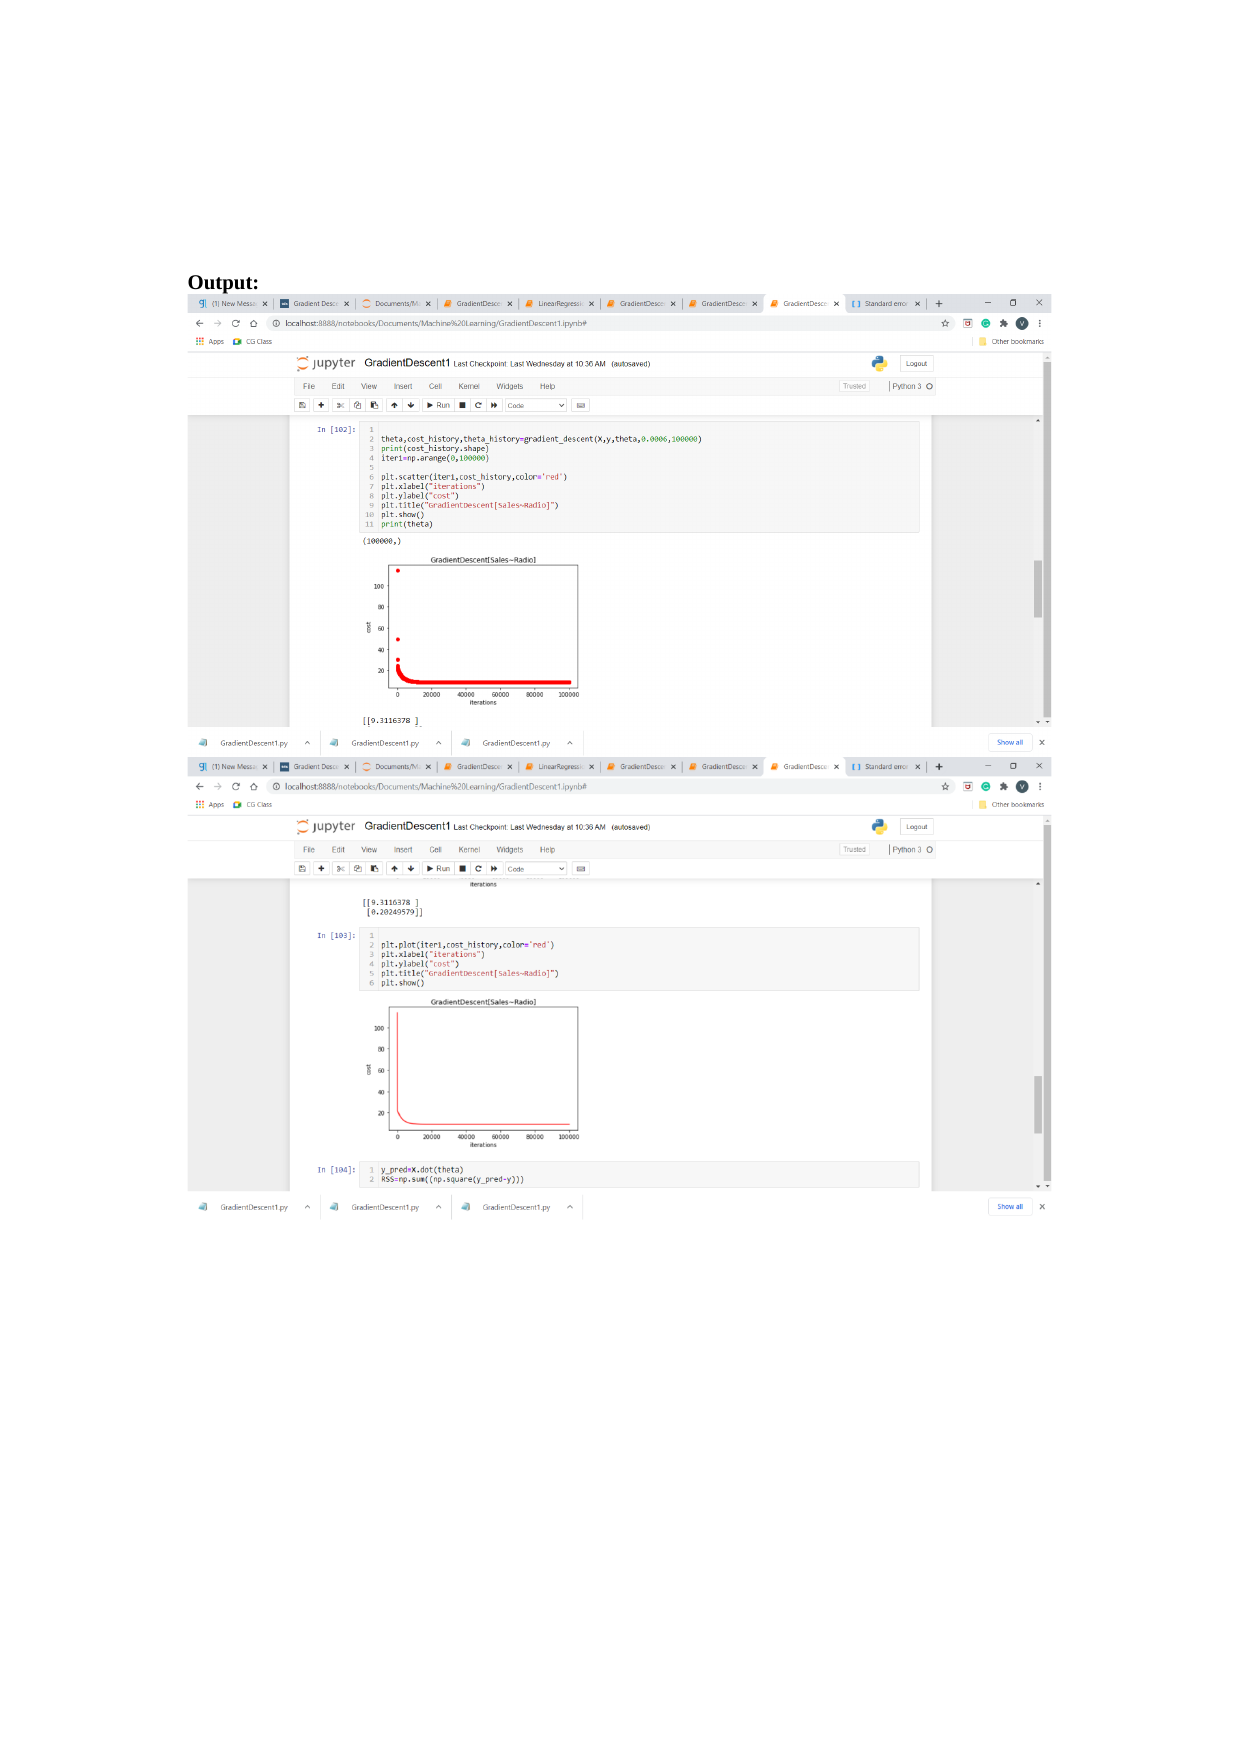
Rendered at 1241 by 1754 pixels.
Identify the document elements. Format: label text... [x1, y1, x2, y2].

picture [187, 294, 1052, 1222]
text Output: [187, 270, 1053, 294]
